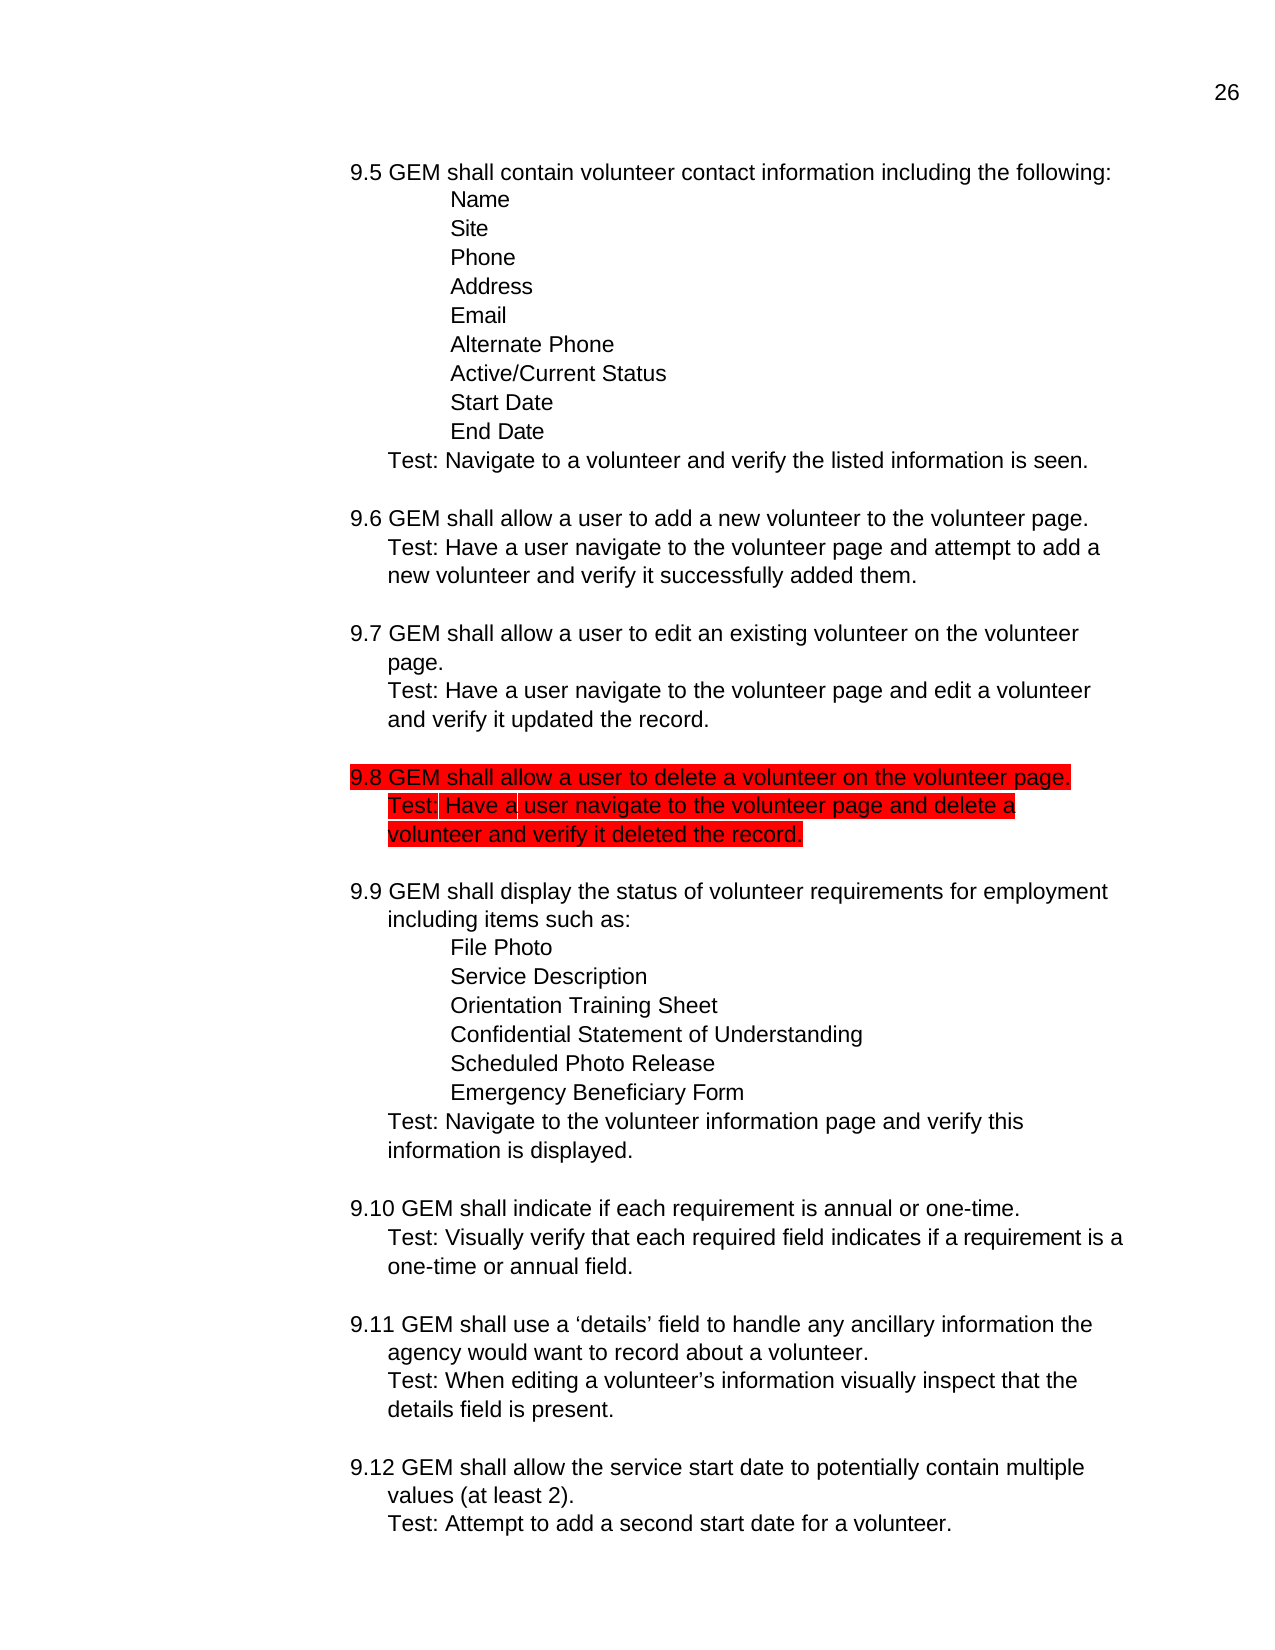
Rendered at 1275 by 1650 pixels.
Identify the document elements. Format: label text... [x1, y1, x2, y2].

text Test: Attempt to add a second start date for a volunteer. [387, 1511, 1239, 1537]
text End Date [450, 418, 1239, 444]
text Test: Have a user navigate to the volunteer page and edit a volunteer and verify it updated the record. [387, 677, 1116, 732]
text Test: Navigate to a volunteer and verify the listed information is seen. [387, 447, 1239, 473]
text 9.9 GEM shall display the status of volunteer requirements for employment including items such as: [350, 878, 1116, 933]
text 9.10 GEM shall indicate if each requirement is annual or one-time. [350, 1195, 1239, 1222]
text Test: Visually verify that each required field indicates if a requirement is a one-time or annual field. [387, 1224, 1125, 1279]
text 9.11 GEM shall use a ‘details’ field to handle any ancillary information the agency would want to record about a volunteer. [350, 1311, 1116, 1365]
text 9.8 GEM shall allow a user to delete a volunteer on the volunteer page. Test: Have a user navigate to the volunteer page and delete a volunteer and verify it deleted the record. [350, 764, 1116, 847]
text Test: When editing a volunteer’s information visually inspect that the details field is present. [387, 1367, 1116, 1422]
text Emergency Beneficiary Form [450, 1079, 1239, 1106]
text Service Description Orientation Training Sheet [450, 963, 758, 1018]
text File Photo [450, 935, 1239, 961]
text Confidential Statement of Understanding Scheduled Photo Release [450, 1021, 885, 1077]
text 9.12 GEM shall allow the service start date to potentially contain multiple values (at least 2). [350, 1454, 1116, 1509]
text Alternate Phone Active/Current Status Start Date [450, 331, 711, 415]
text 9.5 GEM shall contain volunteer contact information including the following: Name [350, 158, 1116, 212]
text 9.6 GEM shall allow a user to add a new volunteer to the volunteer page. Test: Have a user navigate to the volunteer page and attempt to add a new volunteer and verify it successfully added them. [350, 505, 1116, 588]
text 9.7 GEM shall allow a user to edit an existing volunteer on the volunteer page. [350, 620, 1116, 675]
text Site Phone Address Email [450, 215, 535, 328]
text Test: Navigate to the volunteer information page and verify this information is displayed. [387, 1108, 1116, 1163]
